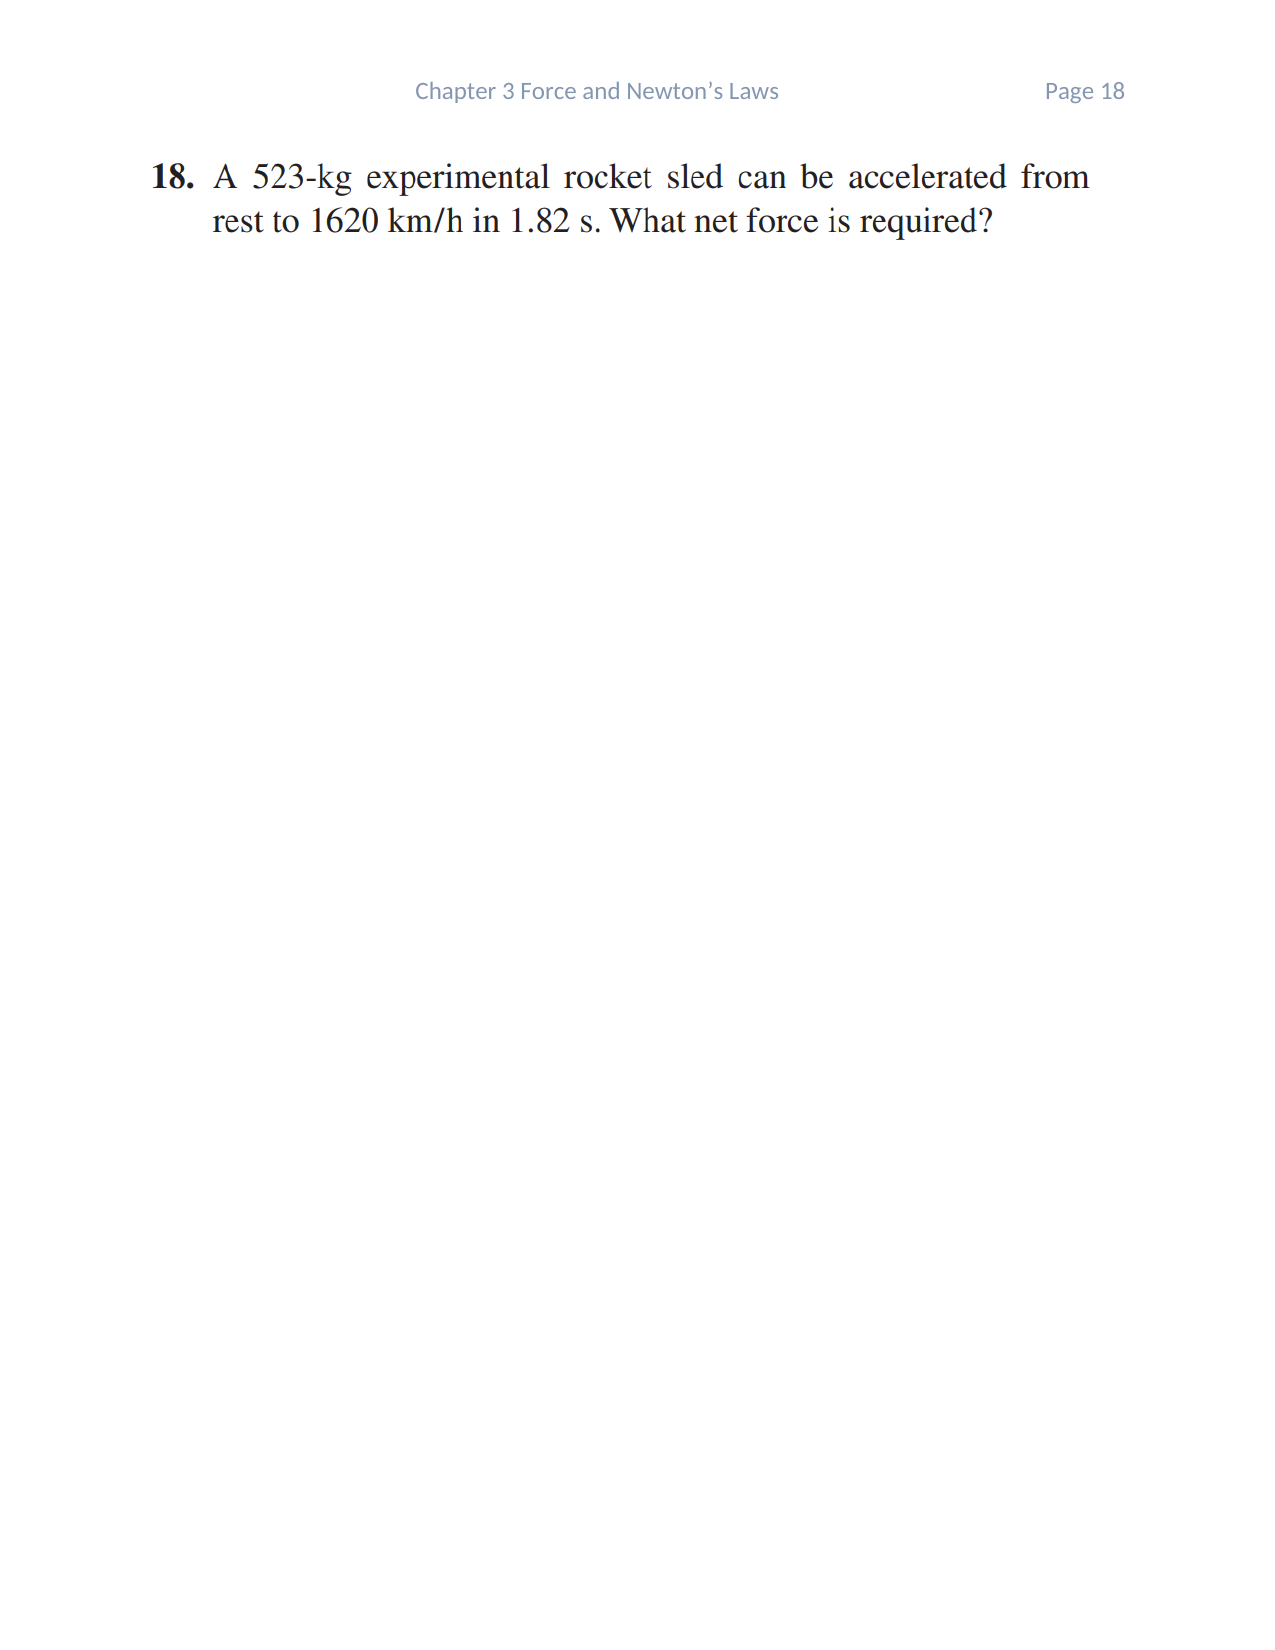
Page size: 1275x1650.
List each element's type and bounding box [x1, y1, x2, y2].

picture [135, 150, 1110, 250]
